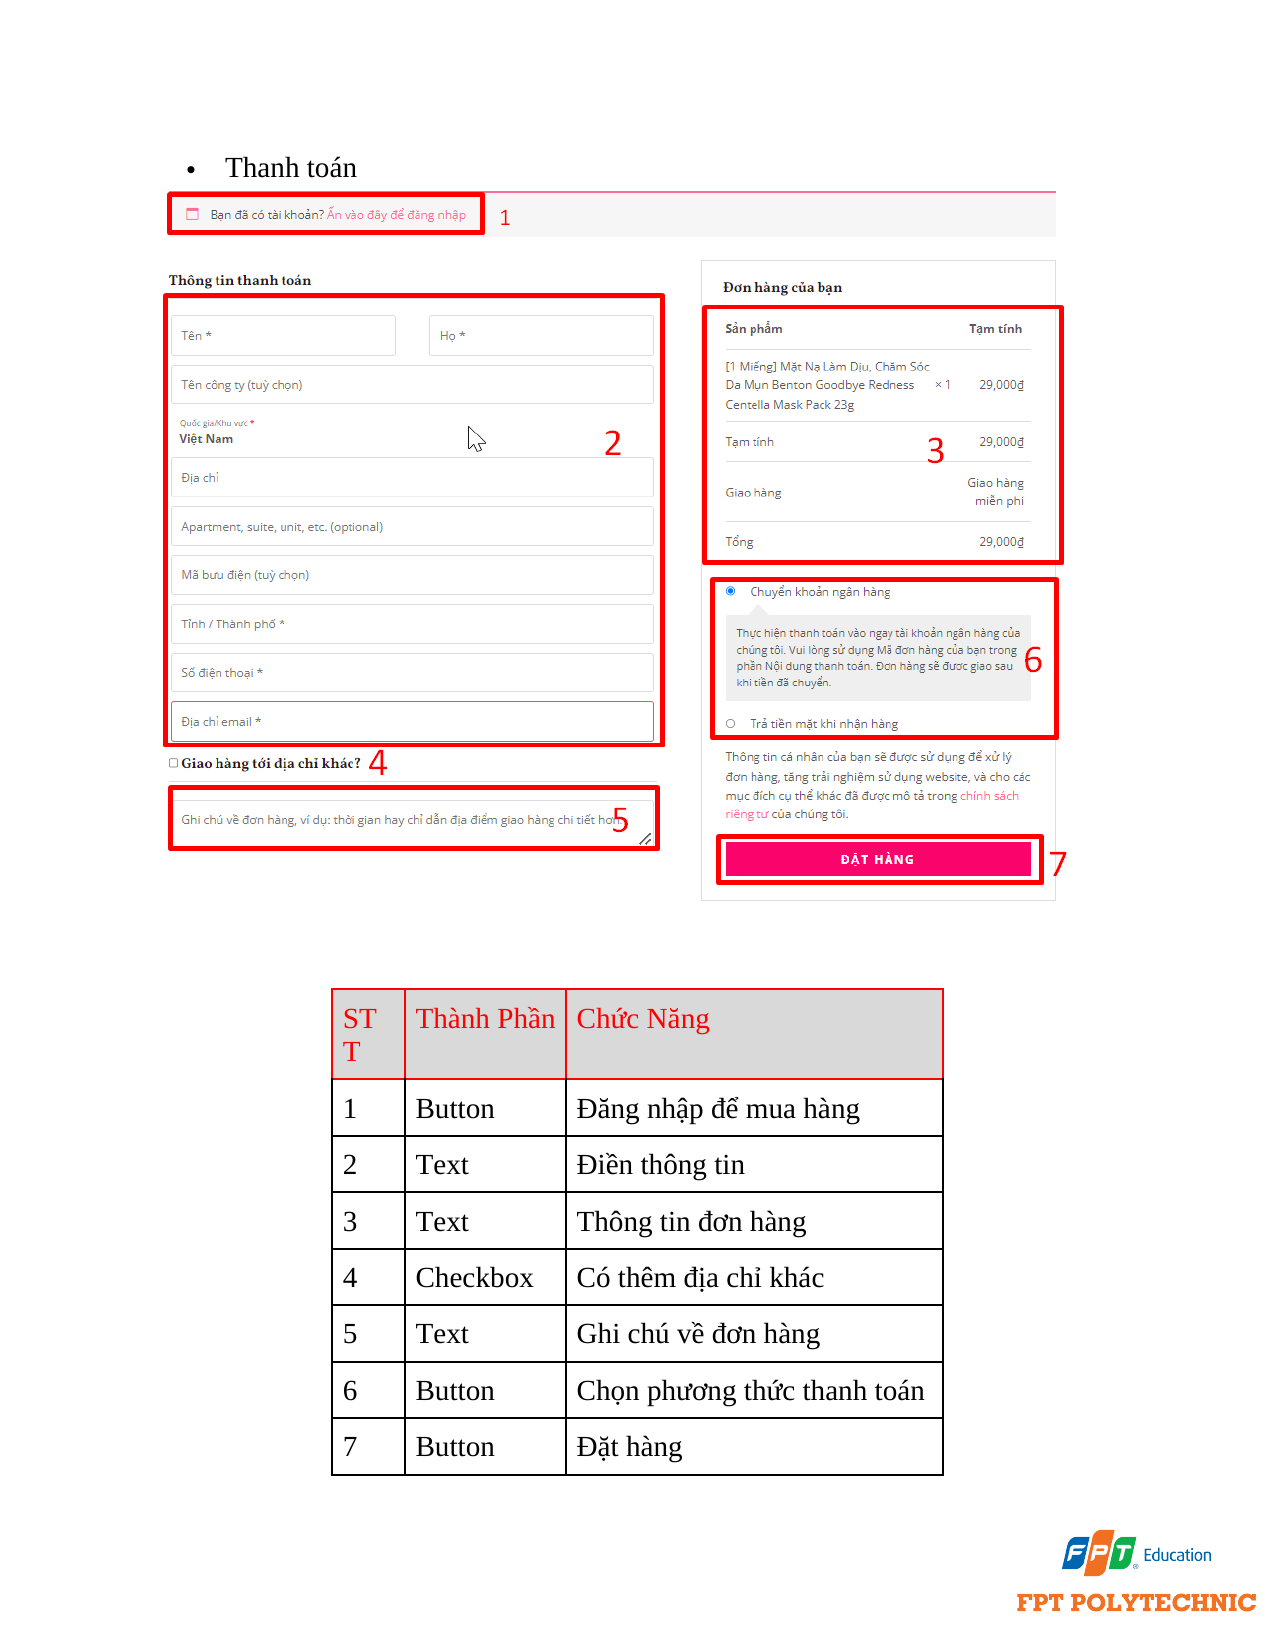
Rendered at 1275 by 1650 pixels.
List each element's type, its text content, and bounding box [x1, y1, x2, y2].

table_header Thành Phần [406, 990, 565, 1078]
table_cell 2 [333, 1137, 404, 1191]
table_header STT [333, 990, 404, 1078]
table_cell Ghi chú về đơn hàng [567, 1306, 942, 1361]
table_cell Chọn phương thức thanh toán [567, 1363, 942, 1417]
picture [1010, 1523, 1264, 1618]
table_cell Có thêm địa chỉ khác [567, 1250, 942, 1304]
table_cell Checkbox [406, 1250, 565, 1304]
table_cell 5 [333, 1306, 404, 1361]
table_cell Text [406, 1137, 565, 1191]
table_cell 6 [333, 1363, 404, 1417]
table_cell Đăng nhập để mua hàng [567, 1080, 942, 1135]
table_cell Button [406, 1080, 565, 1135]
table_cell 1 [333, 1080, 404, 1135]
table_cell Điền thông tin [567, 1137, 942, 1191]
table_cell Text [406, 1306, 565, 1361]
table_cell 4 [333, 1250, 404, 1304]
table_header Chức Năng [567, 990, 942, 1078]
list Thanh toán [187, 150, 1125, 183]
table_cell Đặt hàng [567, 1419, 942, 1473]
table_cell Button [406, 1363, 565, 1417]
picture [150, 183, 1091, 935]
table_cell 7 [333, 1419, 404, 1473]
table_cell Button [406, 1419, 565, 1473]
table_cell 3 [333, 1193, 404, 1248]
table_cell Thông tin đơn hàng [567, 1193, 942, 1248]
table_cell Text [406, 1193, 565, 1248]
